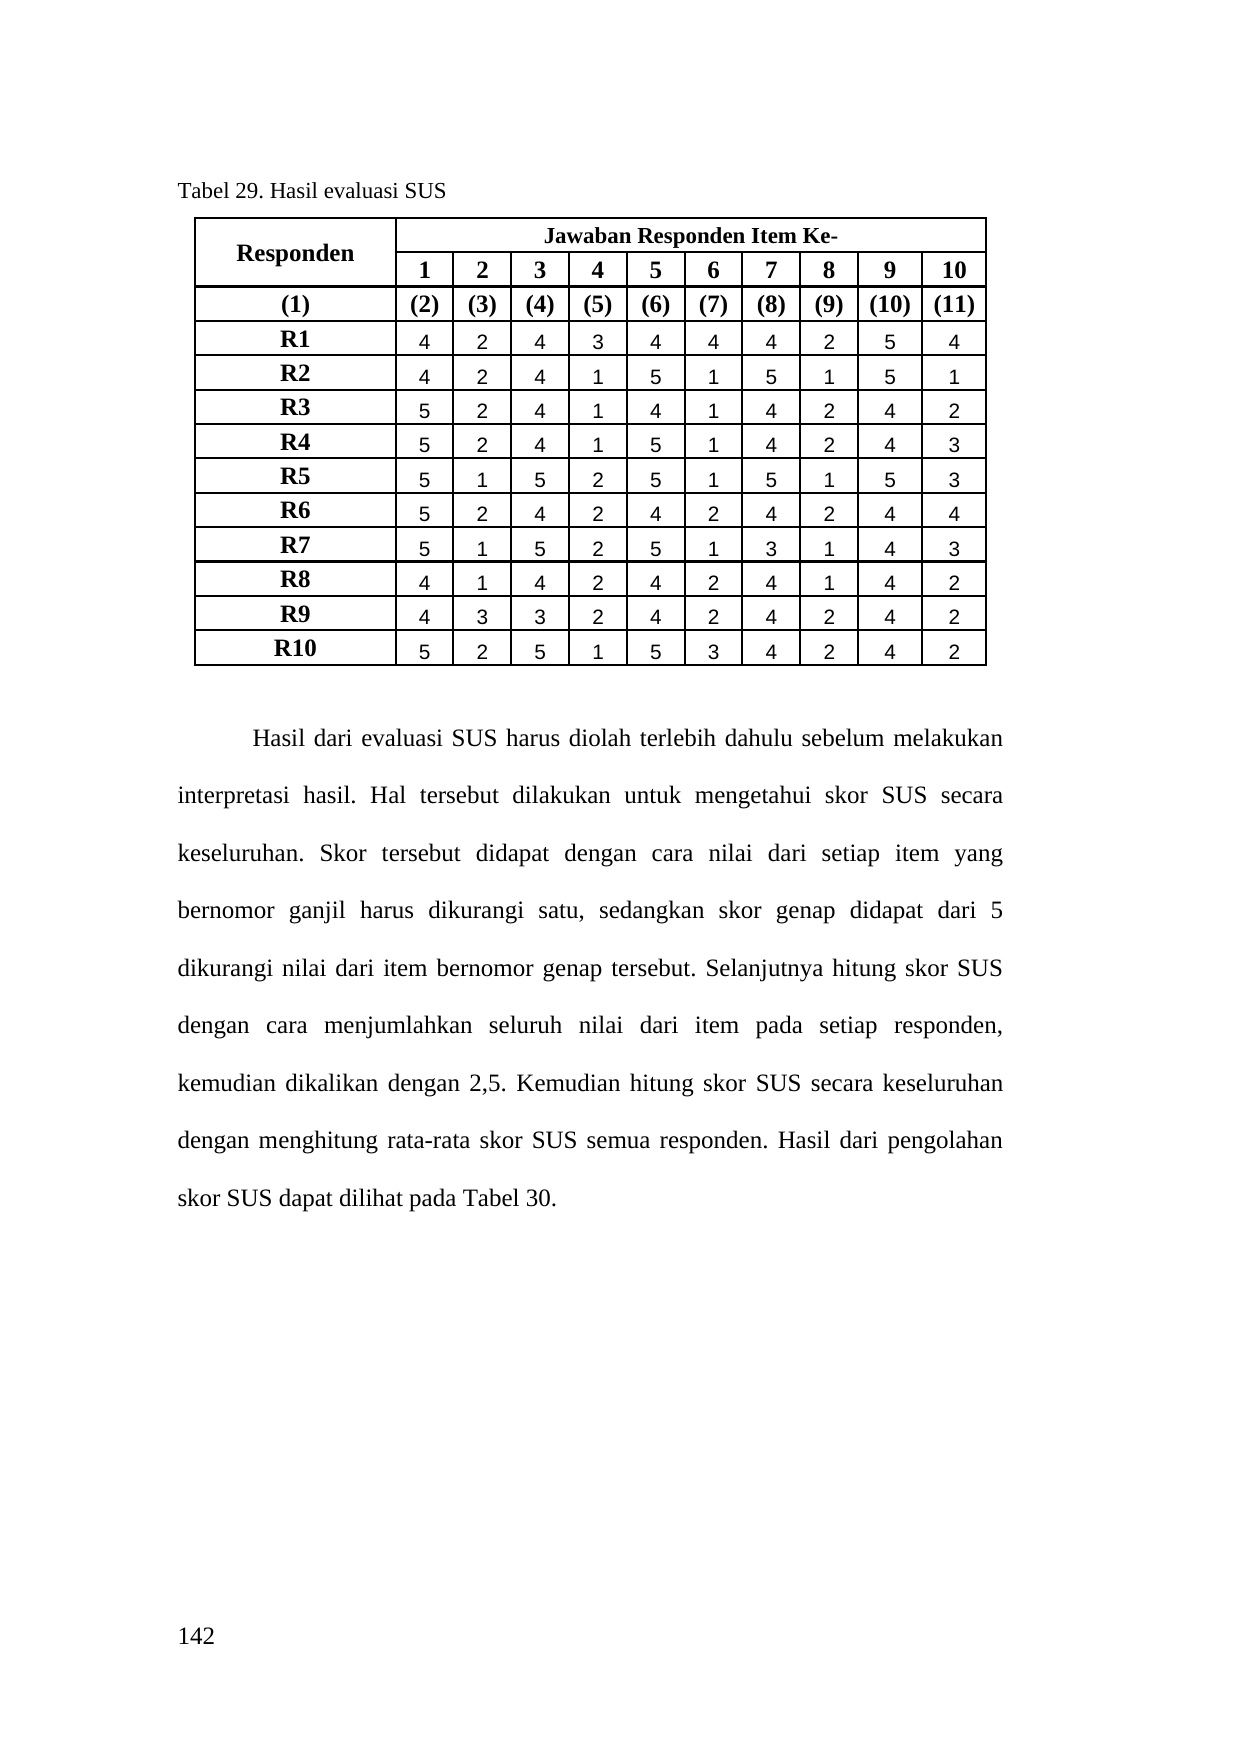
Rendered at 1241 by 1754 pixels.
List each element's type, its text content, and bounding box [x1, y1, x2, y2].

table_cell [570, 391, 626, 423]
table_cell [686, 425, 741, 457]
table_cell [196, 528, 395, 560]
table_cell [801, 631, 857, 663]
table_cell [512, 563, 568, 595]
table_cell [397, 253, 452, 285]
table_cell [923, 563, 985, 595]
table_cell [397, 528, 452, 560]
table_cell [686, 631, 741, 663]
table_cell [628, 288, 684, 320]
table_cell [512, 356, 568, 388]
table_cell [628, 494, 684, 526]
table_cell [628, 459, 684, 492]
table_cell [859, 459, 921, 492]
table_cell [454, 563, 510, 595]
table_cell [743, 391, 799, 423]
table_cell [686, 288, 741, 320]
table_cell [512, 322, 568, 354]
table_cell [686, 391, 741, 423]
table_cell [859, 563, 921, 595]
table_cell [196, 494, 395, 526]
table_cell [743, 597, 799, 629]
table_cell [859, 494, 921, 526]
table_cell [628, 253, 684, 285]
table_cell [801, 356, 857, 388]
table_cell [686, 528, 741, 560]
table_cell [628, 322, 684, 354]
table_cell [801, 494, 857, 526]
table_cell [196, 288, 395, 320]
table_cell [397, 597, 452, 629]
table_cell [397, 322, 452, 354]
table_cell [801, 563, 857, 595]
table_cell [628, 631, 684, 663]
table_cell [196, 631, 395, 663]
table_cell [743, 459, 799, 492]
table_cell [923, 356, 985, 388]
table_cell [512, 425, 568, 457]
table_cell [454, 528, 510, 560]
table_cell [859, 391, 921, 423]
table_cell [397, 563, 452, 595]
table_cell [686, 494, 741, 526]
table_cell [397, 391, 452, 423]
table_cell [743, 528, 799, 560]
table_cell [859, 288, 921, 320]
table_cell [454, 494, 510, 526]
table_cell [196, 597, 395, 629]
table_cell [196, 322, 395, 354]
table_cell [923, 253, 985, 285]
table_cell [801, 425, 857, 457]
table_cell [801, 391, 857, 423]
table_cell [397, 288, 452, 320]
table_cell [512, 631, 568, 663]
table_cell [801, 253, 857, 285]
text Hasil dari evaluasi SUS harus diolah terlebih dahulu sebelum melakukan interpretasi hasil. Hal tersebut dilakukan untuk mengetahui skor SUS secara keseluruhan. Skor tersebut didapat dengan cara nilai dari setiap item yang bernomor ganjil harus dikurangi satu, sedangkan skor genap didapat dari 5 dikurangi nilai dari item bernomor genap tersebut. Selanjutnya hitung skor SUS dengan cara menjumlahkan seluruh nilai dari item pada setiap responden, kemudian dikalikan dengan 2,5. Kemudian hitung skor SUS secara keseluruhan dengan menghitung rata-rata skor SUS semua responden. Hasil dari pengolahan skor SUS dapat dilihat pada Tabel 30. [177, 723, 1004, 1212]
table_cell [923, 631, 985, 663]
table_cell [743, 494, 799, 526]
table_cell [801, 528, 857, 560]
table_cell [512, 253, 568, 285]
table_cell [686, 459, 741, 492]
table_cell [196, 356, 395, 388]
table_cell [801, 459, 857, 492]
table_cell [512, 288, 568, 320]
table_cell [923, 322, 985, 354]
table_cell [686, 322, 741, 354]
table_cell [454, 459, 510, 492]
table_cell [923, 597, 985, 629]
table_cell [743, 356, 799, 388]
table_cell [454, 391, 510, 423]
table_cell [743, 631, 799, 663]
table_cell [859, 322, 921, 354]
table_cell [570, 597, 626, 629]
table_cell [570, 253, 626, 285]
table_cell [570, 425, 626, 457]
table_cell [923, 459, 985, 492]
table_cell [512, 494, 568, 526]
text Tabel 29. Hasil evaluasi SUS [177, 177, 1004, 203]
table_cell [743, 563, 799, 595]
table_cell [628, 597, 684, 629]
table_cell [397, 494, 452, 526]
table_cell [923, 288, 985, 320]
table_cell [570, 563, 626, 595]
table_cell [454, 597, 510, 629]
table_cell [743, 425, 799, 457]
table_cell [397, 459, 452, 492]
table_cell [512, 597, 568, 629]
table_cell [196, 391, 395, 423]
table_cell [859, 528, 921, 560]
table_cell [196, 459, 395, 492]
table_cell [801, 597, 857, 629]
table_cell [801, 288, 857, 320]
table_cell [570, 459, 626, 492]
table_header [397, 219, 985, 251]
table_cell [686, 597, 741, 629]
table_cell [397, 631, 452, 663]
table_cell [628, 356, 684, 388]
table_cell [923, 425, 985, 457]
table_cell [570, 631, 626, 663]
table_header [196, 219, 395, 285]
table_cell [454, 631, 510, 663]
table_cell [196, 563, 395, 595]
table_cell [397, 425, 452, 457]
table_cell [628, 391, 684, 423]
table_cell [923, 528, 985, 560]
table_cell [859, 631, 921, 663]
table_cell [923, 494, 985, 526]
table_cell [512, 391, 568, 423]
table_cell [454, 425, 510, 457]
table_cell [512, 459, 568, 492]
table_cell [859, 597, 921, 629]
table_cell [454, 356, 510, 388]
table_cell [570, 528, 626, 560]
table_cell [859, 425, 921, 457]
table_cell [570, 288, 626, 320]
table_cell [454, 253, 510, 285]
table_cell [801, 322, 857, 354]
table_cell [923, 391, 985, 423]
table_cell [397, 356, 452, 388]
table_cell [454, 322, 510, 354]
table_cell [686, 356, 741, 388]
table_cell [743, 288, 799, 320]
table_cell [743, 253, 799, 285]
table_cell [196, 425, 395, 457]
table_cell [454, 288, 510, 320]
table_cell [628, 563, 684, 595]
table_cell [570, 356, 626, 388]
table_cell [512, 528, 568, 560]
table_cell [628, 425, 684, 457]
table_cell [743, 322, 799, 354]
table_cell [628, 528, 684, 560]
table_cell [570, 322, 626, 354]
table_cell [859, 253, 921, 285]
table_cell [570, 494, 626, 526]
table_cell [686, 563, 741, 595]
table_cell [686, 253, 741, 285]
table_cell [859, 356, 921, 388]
